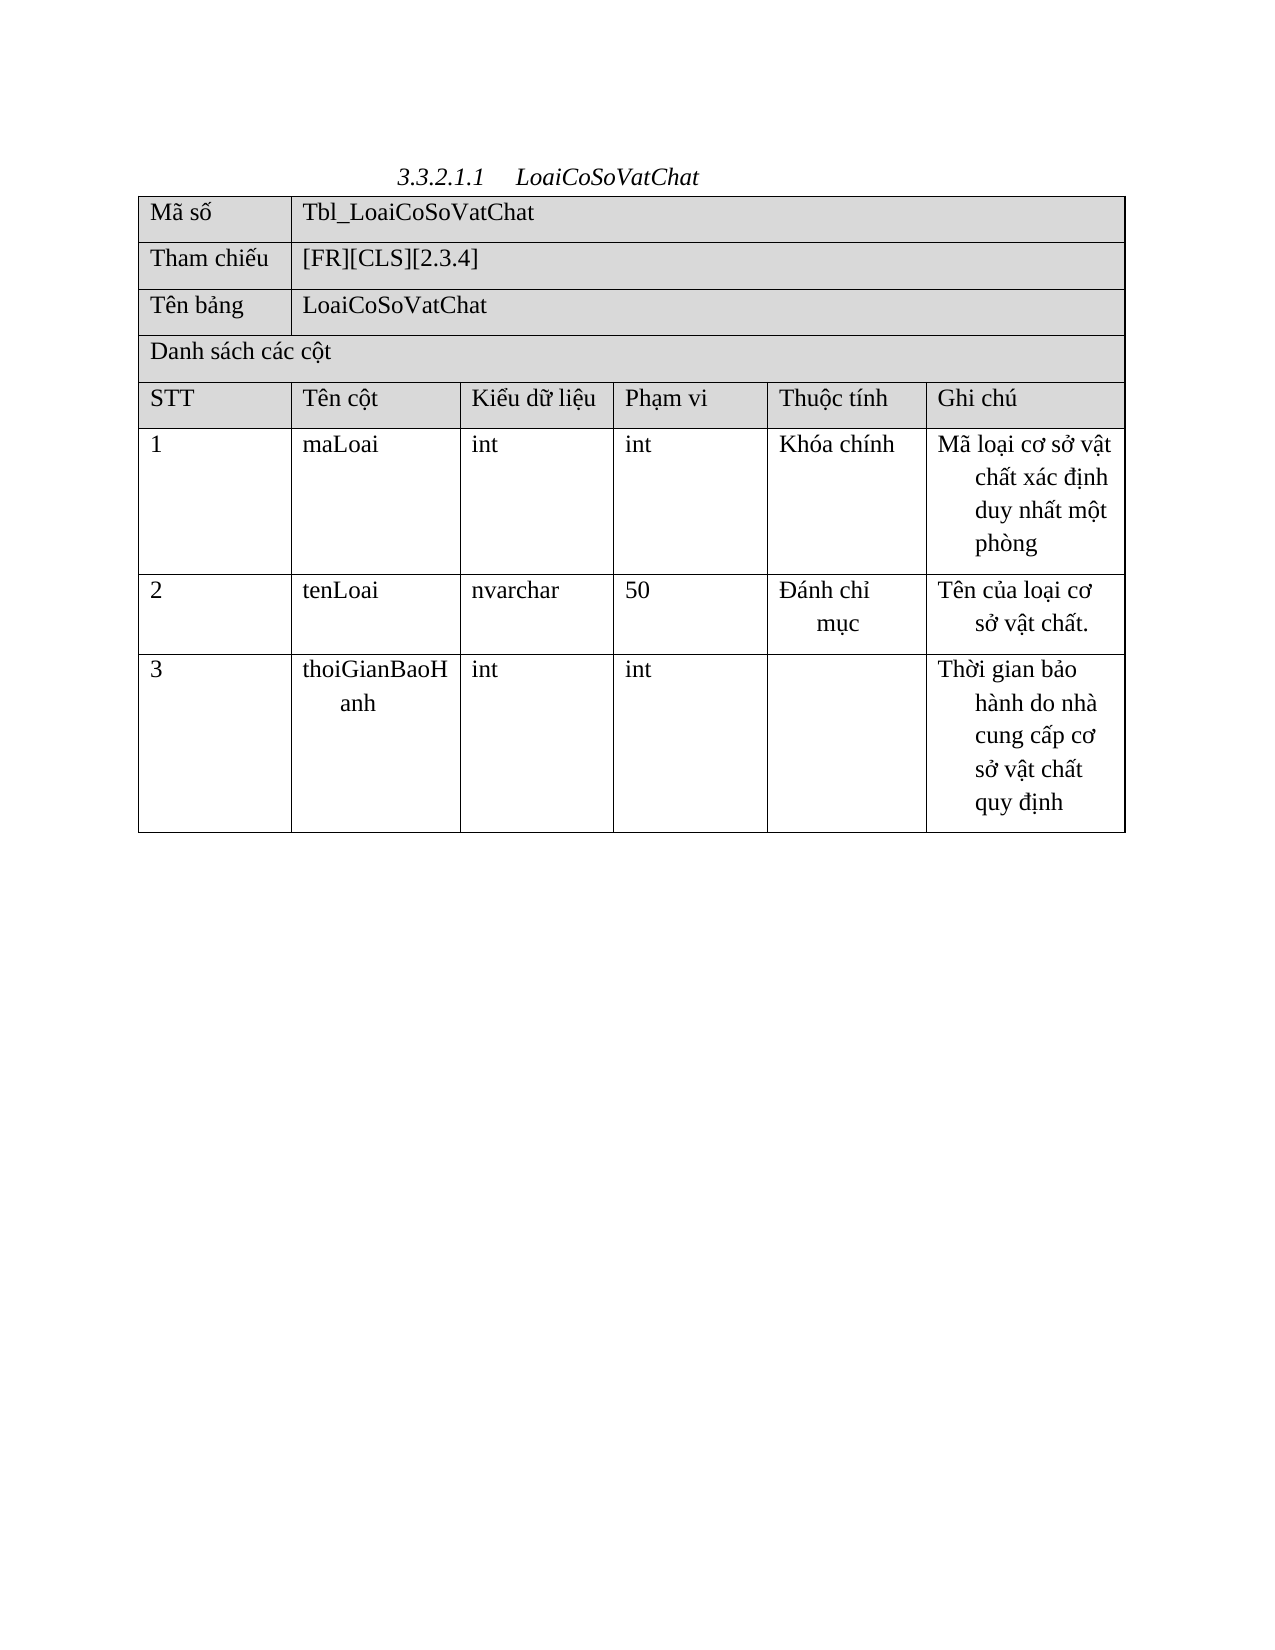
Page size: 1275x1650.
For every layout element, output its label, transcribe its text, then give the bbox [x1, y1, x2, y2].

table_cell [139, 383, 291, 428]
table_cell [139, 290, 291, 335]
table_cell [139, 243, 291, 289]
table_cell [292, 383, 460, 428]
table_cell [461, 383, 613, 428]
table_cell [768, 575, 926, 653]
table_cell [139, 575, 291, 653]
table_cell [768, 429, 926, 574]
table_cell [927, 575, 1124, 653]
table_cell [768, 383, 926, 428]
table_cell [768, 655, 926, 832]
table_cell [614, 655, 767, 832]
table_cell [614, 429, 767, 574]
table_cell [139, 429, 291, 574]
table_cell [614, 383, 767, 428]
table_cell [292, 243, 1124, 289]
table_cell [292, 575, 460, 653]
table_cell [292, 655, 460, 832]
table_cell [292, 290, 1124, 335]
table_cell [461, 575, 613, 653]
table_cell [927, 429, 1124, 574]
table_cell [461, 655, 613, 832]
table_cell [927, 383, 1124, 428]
text LoaiCoSoVatChat [397, 162, 1125, 191]
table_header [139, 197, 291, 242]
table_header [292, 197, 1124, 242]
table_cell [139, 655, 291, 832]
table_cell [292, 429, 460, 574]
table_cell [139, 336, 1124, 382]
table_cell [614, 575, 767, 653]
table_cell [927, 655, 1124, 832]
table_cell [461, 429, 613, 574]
